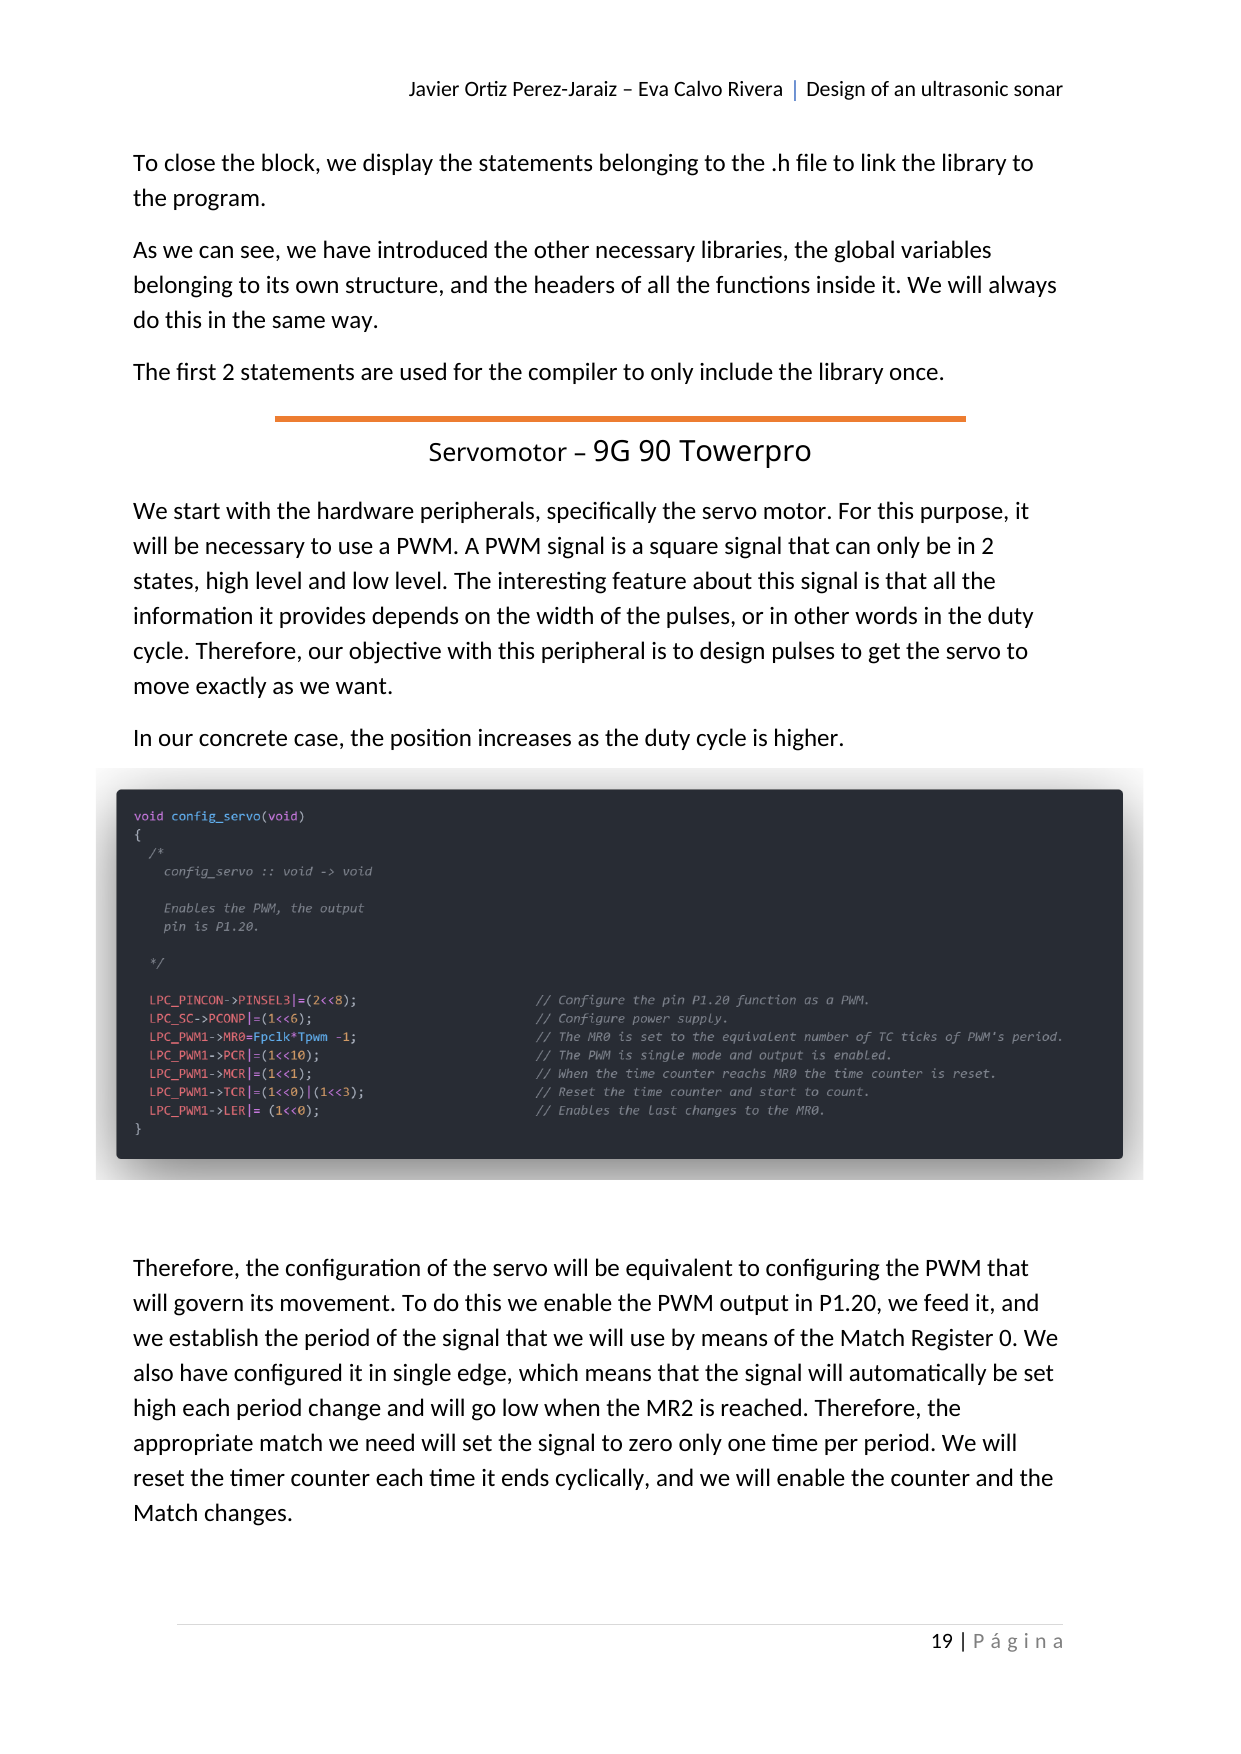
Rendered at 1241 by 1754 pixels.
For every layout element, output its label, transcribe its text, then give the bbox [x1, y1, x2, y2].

text We start with the hardware peripherals, specifically the servo motor. For this purpose, it will be necessary to use a PWM. A PWM signal is a square signal that can only be in 2 states, high level and low level. The interesting feature about this signal is that all the information it provides depends on the width of the pulses, or in other words in the duty cycle. Therefore, our objective with this peripheral is to design pulses to get the servo to move exactly as we want. [133, 495, 1063, 701]
text The first 2 statements are used for the compiler to only include the library once. [133, 356, 1063, 386]
text To close the block, we display the statements belonging to the .h file to link the library to the program. [133, 148, 1063, 213]
text As we can see, we have introduced the other necessary libraries, the global variables belonging to its own structure, and the headers of all the functions inside it. We will always do this in the same way. [133, 234, 1063, 335]
picture [95, 768, 1144, 1180]
text Servomotor – 9G 90 Towerpro [275, 422, 966, 470]
text Therefore, the configuration of the servo will be equivalent to configuring the PWM that will govern its movement. To do this we enable the PWM output in P1.20, we feed it, and we establish the period of the signal that we will use by means of the Match Register 0. We also have configured it in single edge, which means that the signal will automatically be set high each period change and will go low when the MR2 is reached. Therefore, the appropriate match we need will set the signal to zero only one time per period. We will reset the timer counter each time it ends cyclically, and we will enable the counter and the Match changes. [133, 1252, 1063, 1527]
text In our concrete case, the position increases as the duty cycle is higher. [133, 722, 1063, 752]
